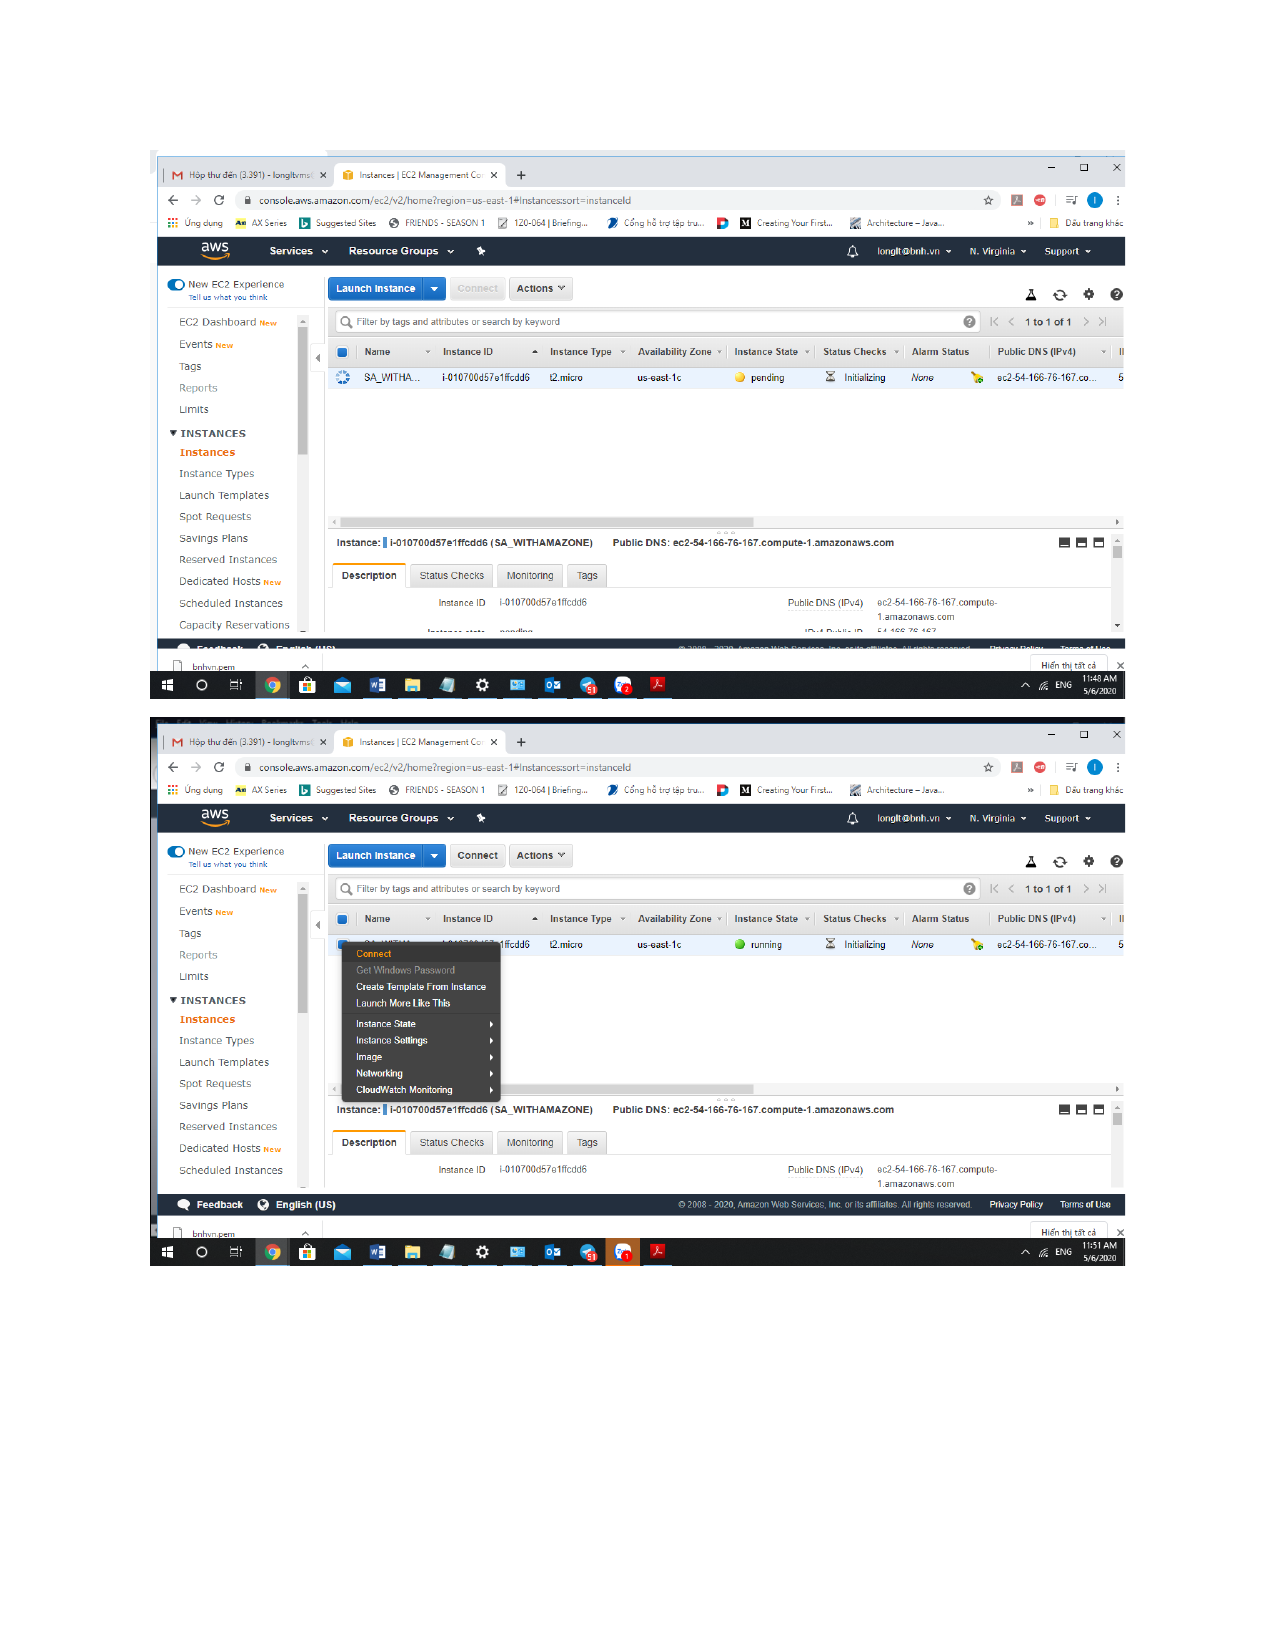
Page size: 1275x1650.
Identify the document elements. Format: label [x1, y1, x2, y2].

picture [150, 150, 1125, 699]
picture [150, 717, 1125, 1266]
